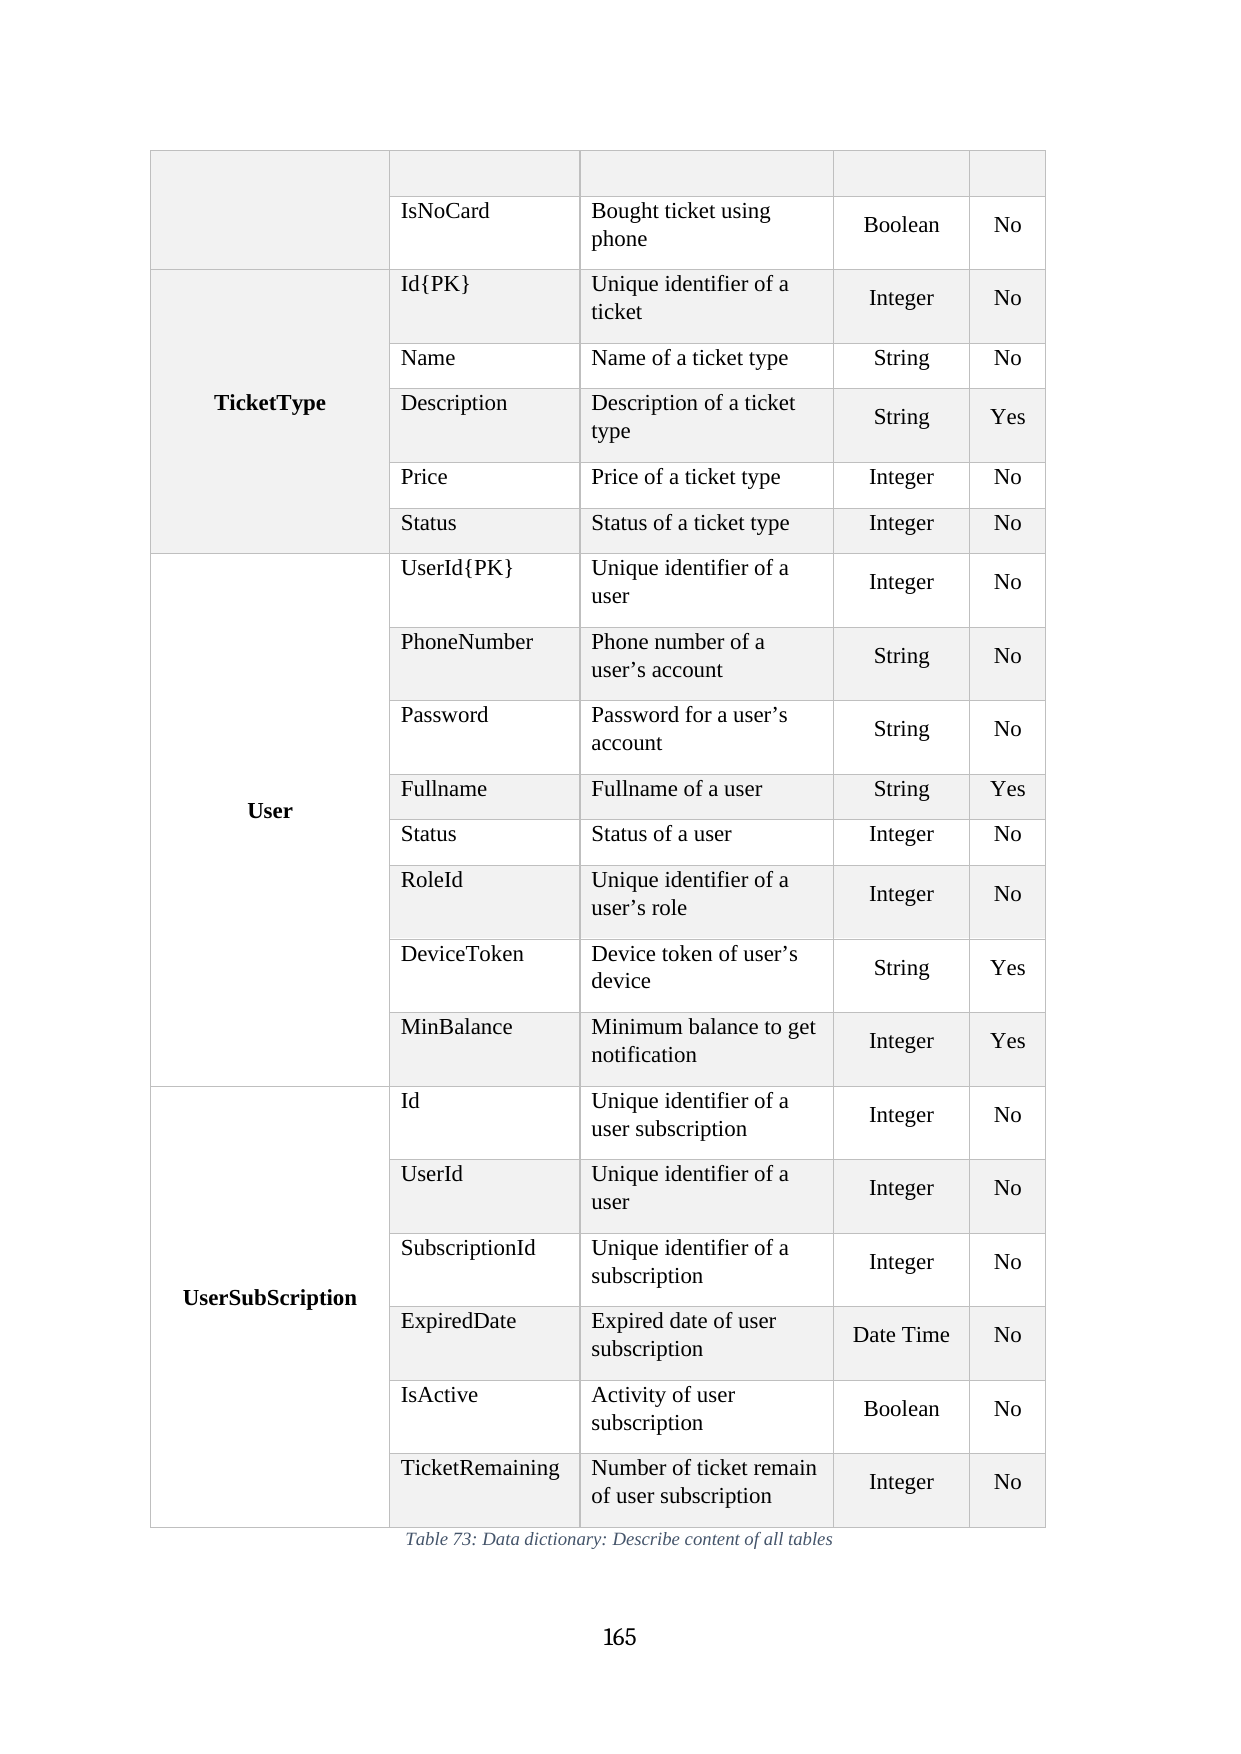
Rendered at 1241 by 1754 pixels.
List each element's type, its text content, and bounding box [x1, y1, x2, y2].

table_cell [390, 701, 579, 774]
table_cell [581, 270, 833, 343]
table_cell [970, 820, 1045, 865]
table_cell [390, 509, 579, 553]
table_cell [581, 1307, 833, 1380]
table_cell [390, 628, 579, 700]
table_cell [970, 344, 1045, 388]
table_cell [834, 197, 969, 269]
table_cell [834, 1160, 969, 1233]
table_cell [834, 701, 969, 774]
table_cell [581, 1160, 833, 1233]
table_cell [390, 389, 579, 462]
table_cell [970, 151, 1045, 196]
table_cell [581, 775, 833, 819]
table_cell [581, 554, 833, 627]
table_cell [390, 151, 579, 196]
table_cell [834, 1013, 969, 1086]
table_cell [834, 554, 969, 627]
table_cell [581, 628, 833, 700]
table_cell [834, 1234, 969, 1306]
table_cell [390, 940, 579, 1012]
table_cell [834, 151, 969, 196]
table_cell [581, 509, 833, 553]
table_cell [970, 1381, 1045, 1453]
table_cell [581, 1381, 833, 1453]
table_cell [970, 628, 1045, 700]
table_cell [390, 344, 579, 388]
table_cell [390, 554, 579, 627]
text Table 73: Data dictionary: Describe content of all tables [150, 1528, 1090, 1549]
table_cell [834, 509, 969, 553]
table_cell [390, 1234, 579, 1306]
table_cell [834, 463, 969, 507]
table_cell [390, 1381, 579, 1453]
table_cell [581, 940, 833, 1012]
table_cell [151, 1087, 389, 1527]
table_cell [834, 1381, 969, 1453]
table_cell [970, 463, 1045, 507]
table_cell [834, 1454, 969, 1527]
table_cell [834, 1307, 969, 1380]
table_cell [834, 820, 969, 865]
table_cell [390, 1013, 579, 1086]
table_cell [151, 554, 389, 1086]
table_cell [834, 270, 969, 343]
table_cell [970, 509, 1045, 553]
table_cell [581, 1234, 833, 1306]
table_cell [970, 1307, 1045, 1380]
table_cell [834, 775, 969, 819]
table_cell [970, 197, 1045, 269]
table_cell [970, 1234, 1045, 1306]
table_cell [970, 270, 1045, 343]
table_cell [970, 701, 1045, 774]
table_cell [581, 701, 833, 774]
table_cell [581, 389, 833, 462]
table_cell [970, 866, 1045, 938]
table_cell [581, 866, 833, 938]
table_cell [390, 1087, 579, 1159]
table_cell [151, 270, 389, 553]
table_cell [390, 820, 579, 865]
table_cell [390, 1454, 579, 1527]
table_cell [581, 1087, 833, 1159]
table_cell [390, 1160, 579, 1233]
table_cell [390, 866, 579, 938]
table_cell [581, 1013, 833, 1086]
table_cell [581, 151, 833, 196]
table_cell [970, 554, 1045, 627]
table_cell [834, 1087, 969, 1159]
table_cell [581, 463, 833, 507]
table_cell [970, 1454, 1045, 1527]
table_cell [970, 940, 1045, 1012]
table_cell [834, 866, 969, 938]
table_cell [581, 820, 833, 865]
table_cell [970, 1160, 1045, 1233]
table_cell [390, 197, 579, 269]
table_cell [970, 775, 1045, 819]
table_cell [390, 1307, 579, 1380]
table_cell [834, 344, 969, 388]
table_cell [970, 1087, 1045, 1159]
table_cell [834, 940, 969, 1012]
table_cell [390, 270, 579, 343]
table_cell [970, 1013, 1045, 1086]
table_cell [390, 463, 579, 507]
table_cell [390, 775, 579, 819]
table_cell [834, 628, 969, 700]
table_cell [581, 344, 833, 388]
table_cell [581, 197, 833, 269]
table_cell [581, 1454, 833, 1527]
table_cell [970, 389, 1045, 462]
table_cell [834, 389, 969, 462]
